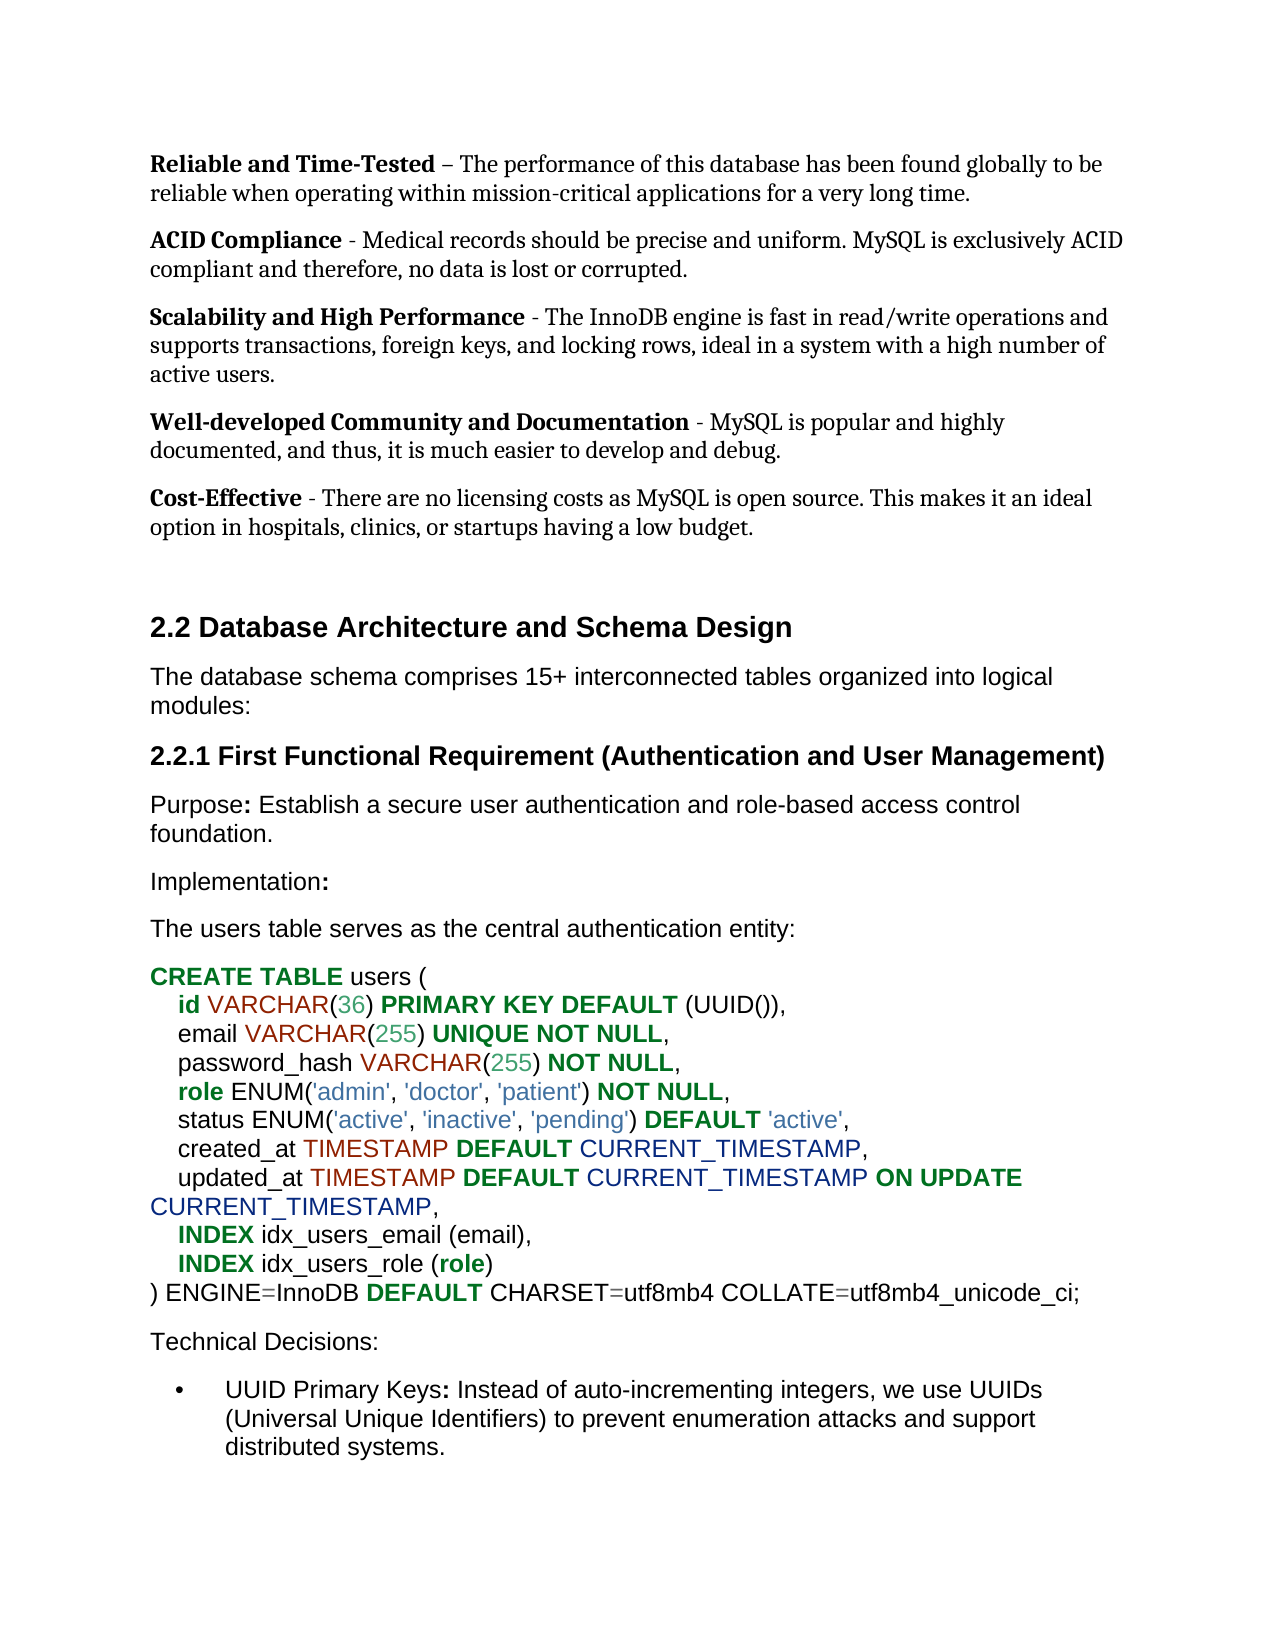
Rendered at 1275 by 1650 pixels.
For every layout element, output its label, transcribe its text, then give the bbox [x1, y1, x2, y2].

text Scalability and High Performance - The InnoDB engine is fast in read/write operations and supports transactions, foreign keys, and locking rows, ideal in a system with a high number of active users. [150, 302, 1125, 389]
subtitle 2.2 Database Architecture and Schema Design [150, 609, 1125, 643]
text Purpose: Establish a secure user authentication and role-based access control foundation. [150, 790, 1125, 848]
text The users table serves as the central authentication entity: [150, 914, 1125, 943]
text CREATE TABLE users ( id VARCHAR(36) PRIMARY KEY DEFAULT (UUID()), email VARCHAR(255) UNIQUE NOT NULL, password_hash VARCHAR(255) NOT NULL, role ENUM('admin', 'doctor', 'patient') NOT NULL, status ENUM('active', 'inactive', 'pending') DEFAULT 'active', created_at TIMESTAMP DEFAULT CURRENT_TIMESTAMP, updated_at TIMESTAMP DEFAULT CURRENT_TIMESTAMP ON UPDATE CURRENT_TIMESTAMP, INDEX idx_users_email (email), INDEX idx_users_role (role) ) ENGINE=InnoDB DEFAULT CHARSET=utf8mb4 COLLATE=utf8mb4_unicode_ci; [150, 961, 1125, 1306]
text Well-developed Community and Documentation - MySQL is popular and highly documented, and thus, it is much easier to develop and debug. [150, 407, 1125, 465]
text Reliable and Time-Tested – The performance of this database has been found globally to be reliable when operating within mission-critical applications for a very long time. [150, 150, 1125, 207]
text Cost-Effective - There are no licensing costs as MySQL is open source. This makes it an ideal option in hospitals, clinics, or startups having a low budget. [150, 484, 1125, 541]
text ACID Compliance - Medical records should be precise and uniform. MySQL is exclusively ACID compliant and therefore, no data is lost or corrupted. [150, 226, 1125, 284]
text Technical Decisions: [150, 1327, 1125, 1356]
text The database schema comprises 15+ interconnected tables organized into logical modules: [150, 662, 1125, 719]
text Implementation: [150, 866, 1125, 895]
list UUID Primary Keys: Instead of auto-incrementing integers, we use UUIDs (Universal Unique Identifiers) to prevent enumeration attacks and support distributed systems. [175, 1375, 1125, 1461]
subtitle 2.2.1 First Functional Requirement (Authentication and User Management) [150, 740, 1125, 771]
